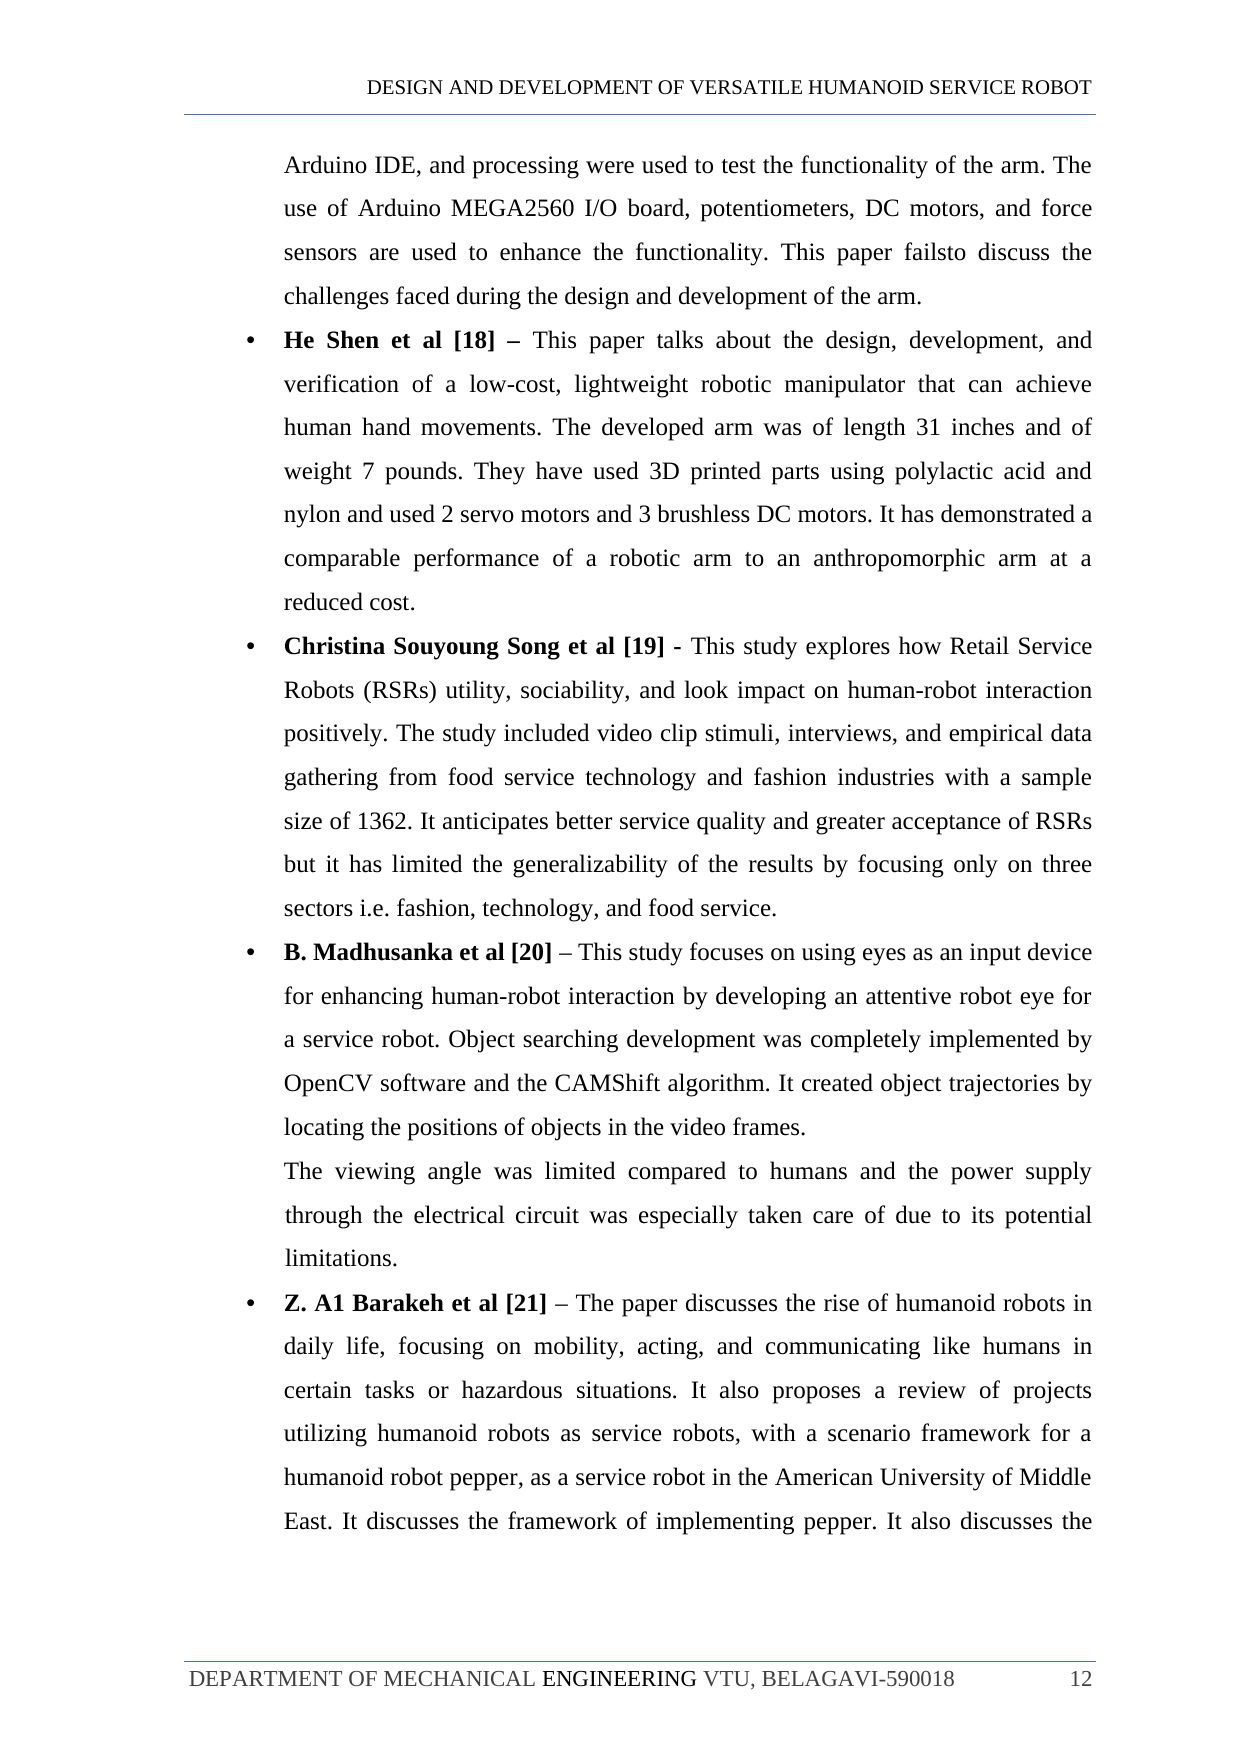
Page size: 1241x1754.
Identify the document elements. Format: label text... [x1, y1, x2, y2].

list He Shen et al [18] – This paper talks about the design, development, and verification of a low-cost, lightweight robotic manipulator that can achieve human hand movements. The developed arm was of length 31 inches and of weight 7 pounds. They have used 3D printed parts using polylactic acid and nylon and used 2 servo motors and 3 brushless DC motors. It has demonstrated a comparable performance of a robotic arm to an anthropomorphic arm at a reduced cost. [246, 325, 1093, 616]
text The viewing angle was limited compared to humans and the power supply through the electrical circuit was especially taken care of due to its potential limitations. [284, 1156, 1093, 1272]
list Christina Souyoung Song et al [19] - This study explores how Retail Service Robots (RSRs) utility, sociability, and look impact on human-robot interaction positively. The study included video clip stimuli, interviews, and empirical data gathering from food service technology and fashion industries with a sample size of 1362. It anticipates better service quality and greater acceptance of RSRs but it has limited the generalizability of the results by focusing only on three sectors i.e. fashion, technology, and food service. [246, 631, 1093, 922]
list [246, 150, 1093, 309]
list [246, 1287, 1093, 1534]
list B. Madhusanka et al [20] – This study focuses on using eyes as an input device for enhancing human-robot interaction by developing an attentive robot eye for a service robot. Object searching development was completely implemented by OpenCV software and the CAMShift algorithm. It created object trajectories by locating the positions of objects in the video frames. [246, 937, 1093, 1141]
